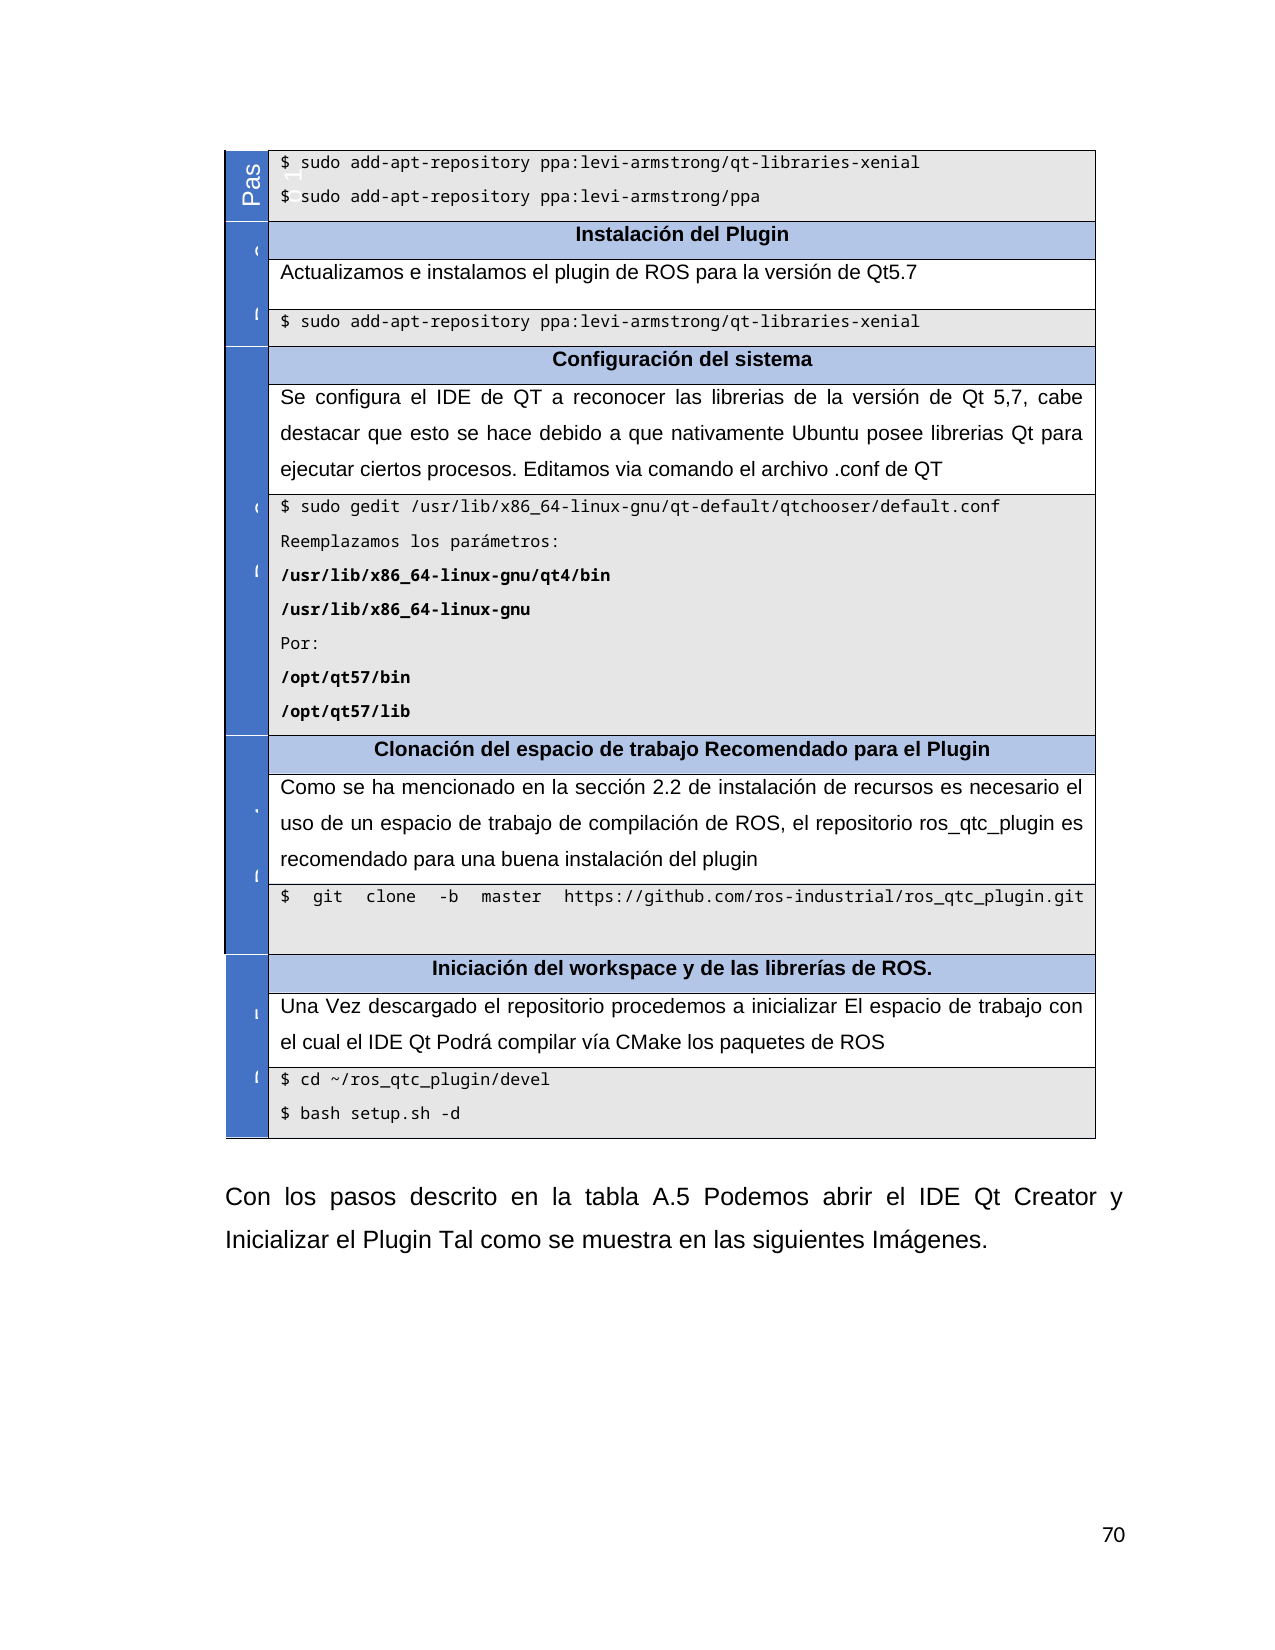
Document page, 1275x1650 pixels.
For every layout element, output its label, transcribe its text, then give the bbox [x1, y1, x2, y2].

table_cell Como se ha mencionado en la sección 2.2 de instalación de recursos es necesario el uso de un espacio de trabajo de compilación de ROS, el repositorio ros_qtc_plugin es recomendado para una buena instalación del plugin [269, 775, 1095, 883]
table_cell Configuración del sistema [269, 347, 1095, 384]
table_cell $ git clone -b master https://github.com/ros-industrial/ros_qtc_plugin.git [269, 885, 1095, 954]
table_cell Instalación del Plugin [269, 222, 1095, 259]
table_cell Paso 4 [226, 736, 268, 954]
table_cell Actualizamos e instalamos el plugin de ROS para la versión de Qt5.7 [269, 260, 1095, 309]
table_cell Iniciación del workspace y de las librerías de ROS. [269, 955, 1095, 992]
table_cell Se configura el IDE de QT a reconocer las librerias de la versión de Qt 5,7, cabe destacar que esto se hace debido a que nativamente Ubuntu posee librerias Qt para ejecutar ciertos procesos. Editamos via comando el archivo .conf de QT [269, 385, 1095, 494]
table_cell Una Vez descargado el repositorio procedemos a inicializar El espacio de trabajo con el cual el IDE Qt Podrá compilar vía CMake los paquetes de ROS [269, 994, 1095, 1067]
table_cell Clonación del espacio de trabajo Recomendado para el Plugin [269, 736, 1095, 773]
text Con los pasos descrito en la tabla A.5 Podemos abrir el IDE Qt Creator y Inicializar el Plugin Tal como se muestra en las siguientes Imágenes. [225, 1182, 1125, 1253]
table_cell $ sudo add-apt-repository ppa:levi-armstrong/qt-libraries-xenial $ sudo add-apt-repository ppa:levi-armstrong/ppa [269, 151, 1095, 221]
table_cell Paso 5 [226, 955, 268, 1137]
table_cell $ sudo add-apt-repository ppa:levi-armstrong/qt-libraries-xenial [269, 310, 1095, 346]
table_cell Paso 3 [226, 347, 268, 735]
table_cell $ sudo gedit /usr/lib/x86_64-linux-gnu/qt-default/qtchooser/default.conf Reemplazamos los parámetros: /usr/lib/x86_64-linux-gnu/qt4/bin /usr/lib/x86_64-linux-gnu Por: /opt/qt57/bin /opt/qt57/lib [269, 495, 1095, 735]
table_cell Paso 2 [226, 222, 268, 346]
table_cell $ cd ~/ros_qtc_plugin/devel $ bash setup.sh -d [269, 1068, 1095, 1137]
